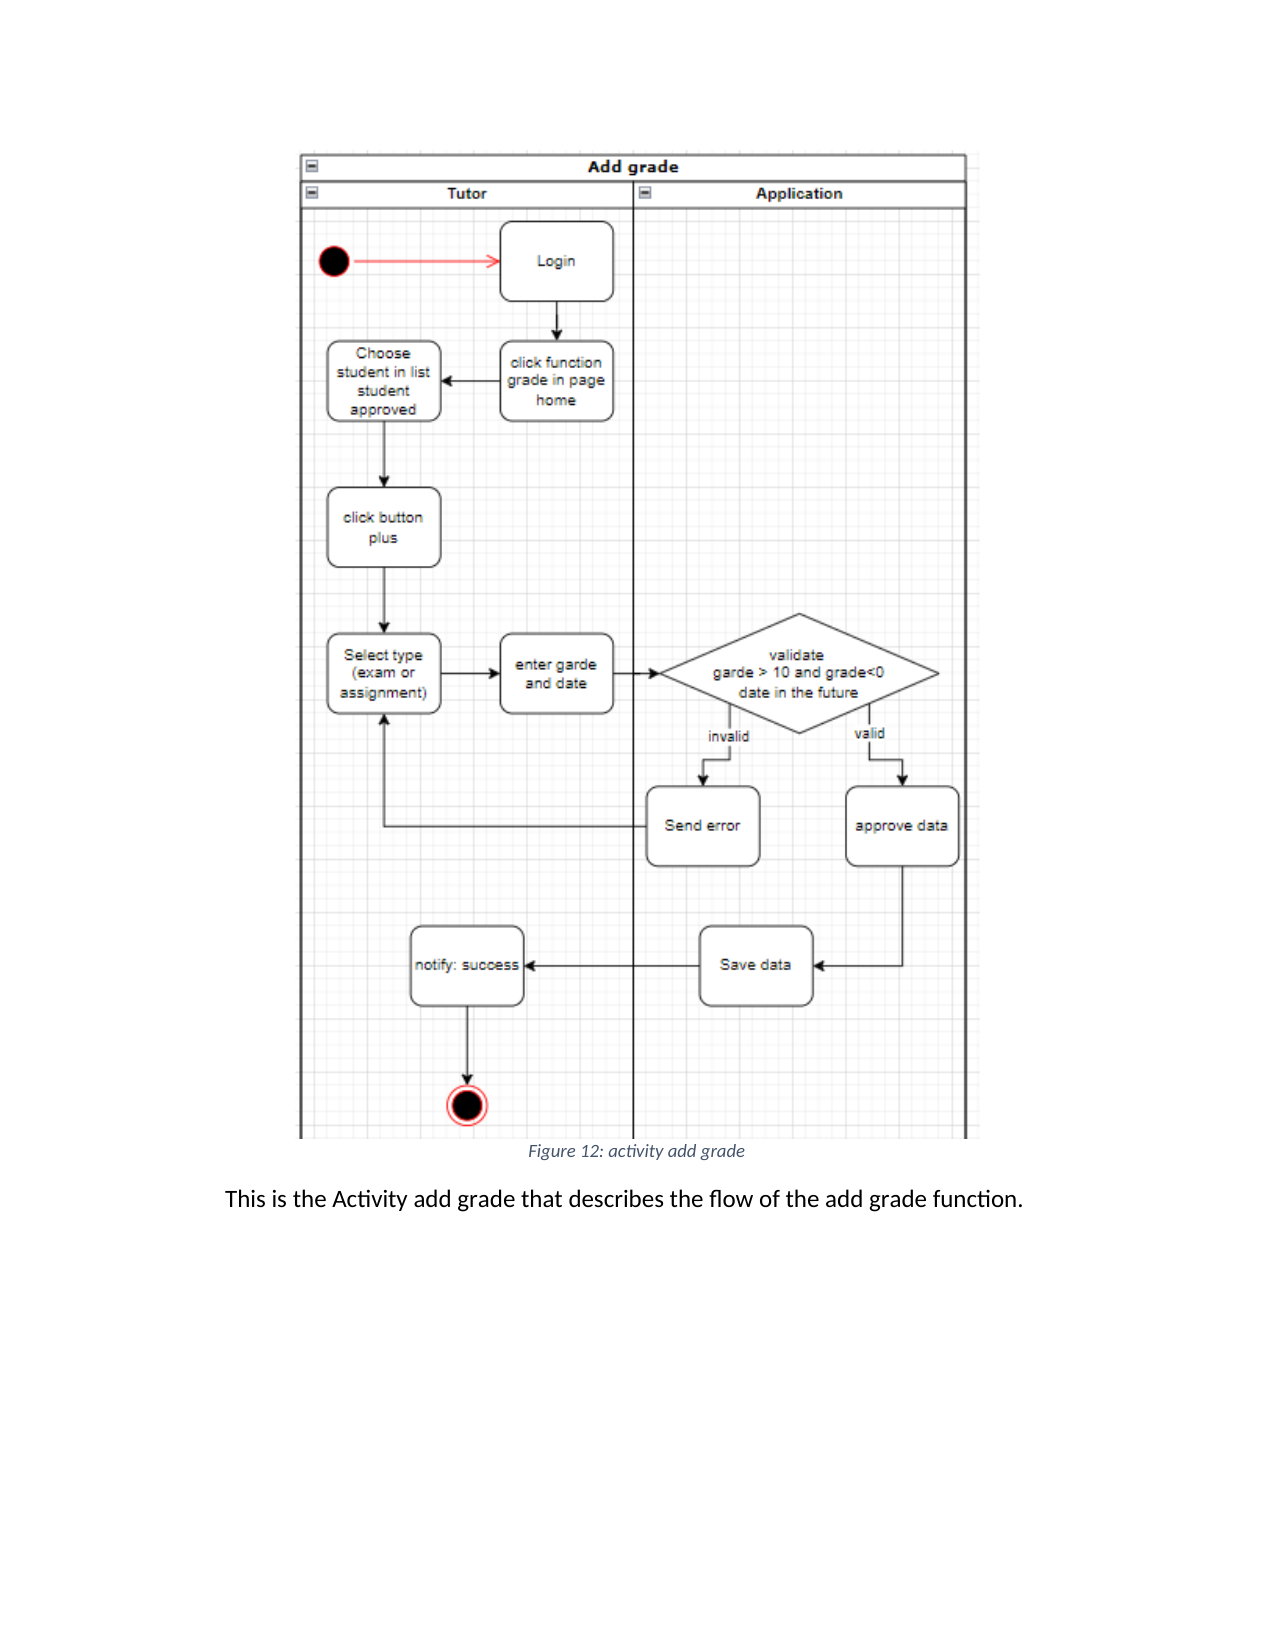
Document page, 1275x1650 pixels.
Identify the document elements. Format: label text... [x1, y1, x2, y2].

text This is the Activity add grade that describes the flow of the add grade function. [150, 1183, 1125, 1213]
picture [295, 150, 980, 1139]
